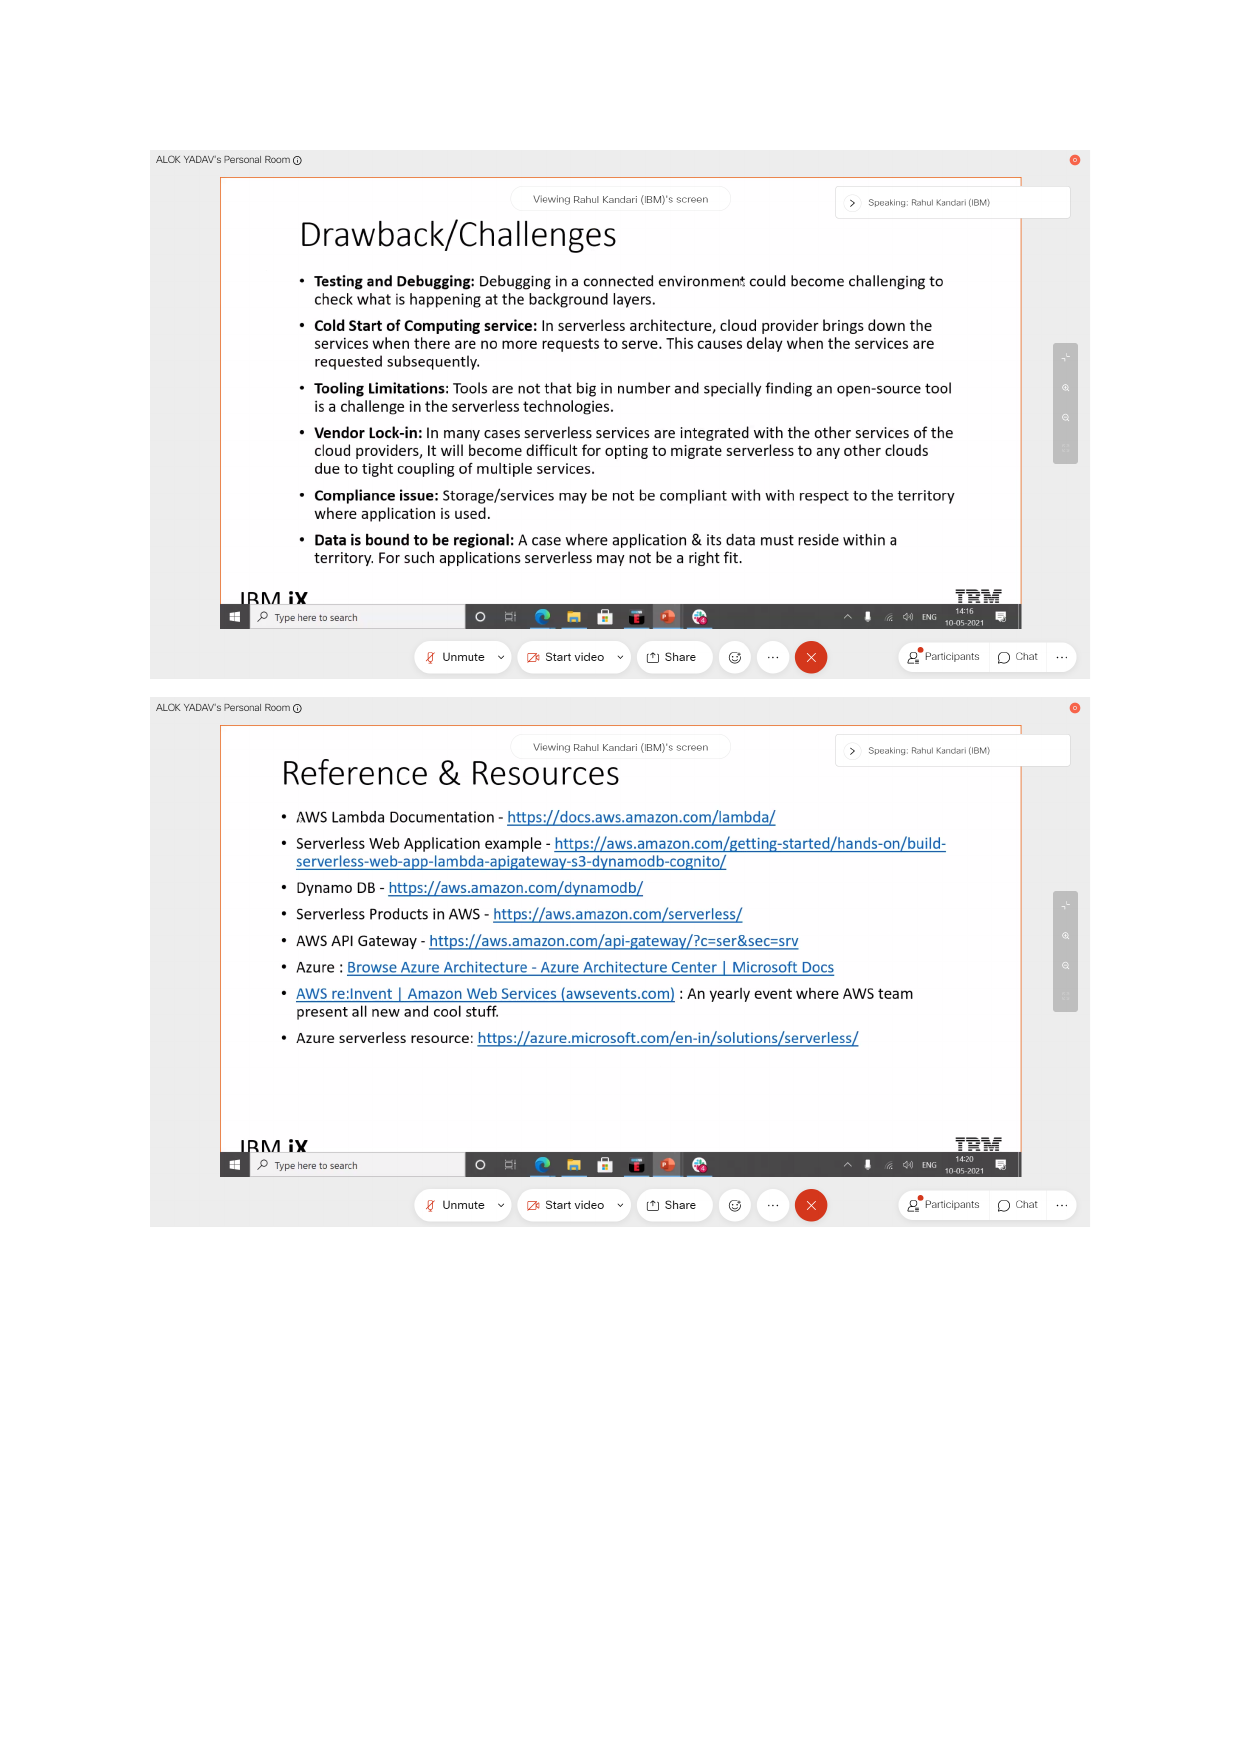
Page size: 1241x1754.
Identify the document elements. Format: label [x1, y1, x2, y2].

picture [150, 697, 1091, 1227]
picture [150, 150, 1091, 679]
